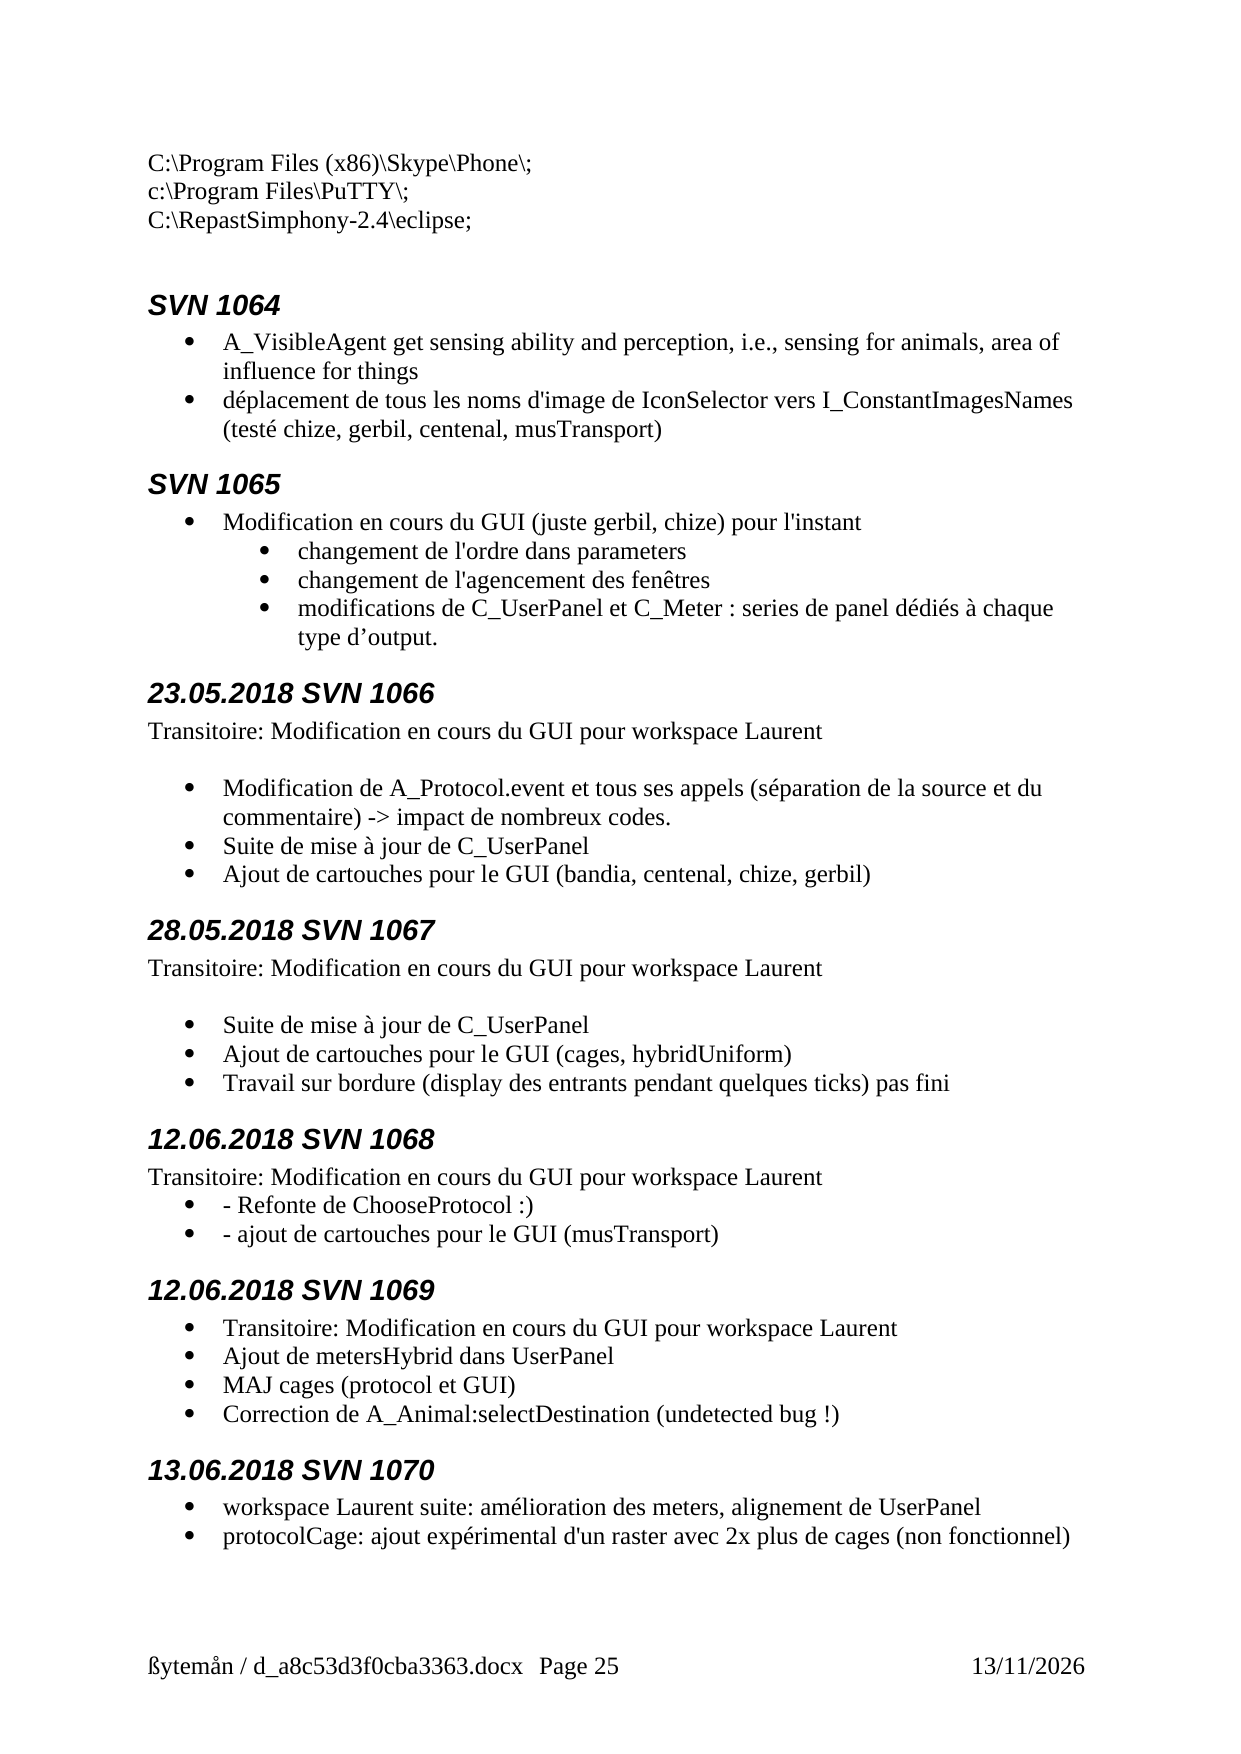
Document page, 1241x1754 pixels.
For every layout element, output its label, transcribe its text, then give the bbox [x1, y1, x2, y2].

text Transitoire: Modification en cours du GUI pour workspace Laurent [148, 1162, 1093, 1190]
list Suite de mise à jour de C_UserPanel [185, 1011, 1093, 1039]
list Ajout de cartouches pour le GUI (bandia, centenal, chize, gerbil) [185, 859, 1093, 888]
subtitle 23.05.2018 SVN 1066 [148, 676, 1093, 709]
list Correction de A_Animal:selectDestination (undetected bug !) [185, 1399, 1093, 1428]
list - Refonte de ChooseProtocol :) [185, 1190, 1093, 1219]
subtitle SVN 1065 [148, 467, 1093, 501]
subtitle 12.06.2018 SVN 1068 [148, 1122, 1093, 1155]
list workspace Laurent suite: amélioration des meters, alignement de UserPanel [185, 1492, 1093, 1521]
list - ajout de cartouches pour le GUI (musTransport) [185, 1219, 1093, 1248]
list Modification en cours du GUI (juste gerbil, chize) pour l'instant [185, 507, 1093, 536]
list Modification de A_Protocol.event et tous ses appels (séparation de la source et du commentaire) -> impact de nombreux codes. [185, 773, 1093, 831]
list changement de l'agencement des fenêtres [260, 565, 1093, 593]
text c:\Program Files\PuTTY\; [148, 176, 1093, 205]
list modifications de C_UserPanel et C_Meter : series de panel dédiés à chaque type d’output. [260, 593, 1093, 651]
subtitle 13.06.2018 SVN 1070 [148, 1453, 1093, 1486]
list Transitoire: Modification en cours du GUI pour workspace Laurent [185, 1313, 1093, 1341]
text C:\Program Files (x86)\Skype\Phone\; [148, 148, 1093, 176]
list Ajout de metersHybrid dans UserPanel [185, 1341, 1093, 1370]
list A_VisibleAgent get sensing ability and perception, i.e., sensing for animals, area of influence for things [185, 327, 1093, 385]
list Suite de mise à jour de C_UserPanel [185, 831, 1093, 859]
subtitle 28.05.2018 SVN 1067 [148, 913, 1093, 947]
list MAJ cages (protocol et GUI) [185, 1370, 1093, 1399]
list déplacement de tous les noms d'image de IconSelector vers I_ConstantImagesNames (testé chize, gerbil, centenal, musTransport) [185, 385, 1093, 442]
subtitle 12.06.2018 SVN 1069 [148, 1273, 1093, 1306]
list Travail sur bordure (display des entrants pendant quelques ticks) pas fini [185, 1068, 1093, 1097]
list changement de l'ordre dans parameters [260, 536, 1093, 565]
text Transitoire: Modification en cours du GUI pour workspace Laurent [148, 953, 1093, 982]
list Ajout de cartouches pour le GUI (cages, hybridUniform) [185, 1039, 1093, 1068]
subtitle SVN 1064 [148, 288, 1093, 321]
list protocolCage: ajout expérimental d'un raster avec 2x plus de cages (non fonctionnel) [185, 1521, 1093, 1550]
text C:\RepastSimphony-2.4\eclipse; [148, 205, 1093, 234]
text Transitoire: Modification en cours du GUI pour workspace Laurent [148, 716, 1093, 744]
